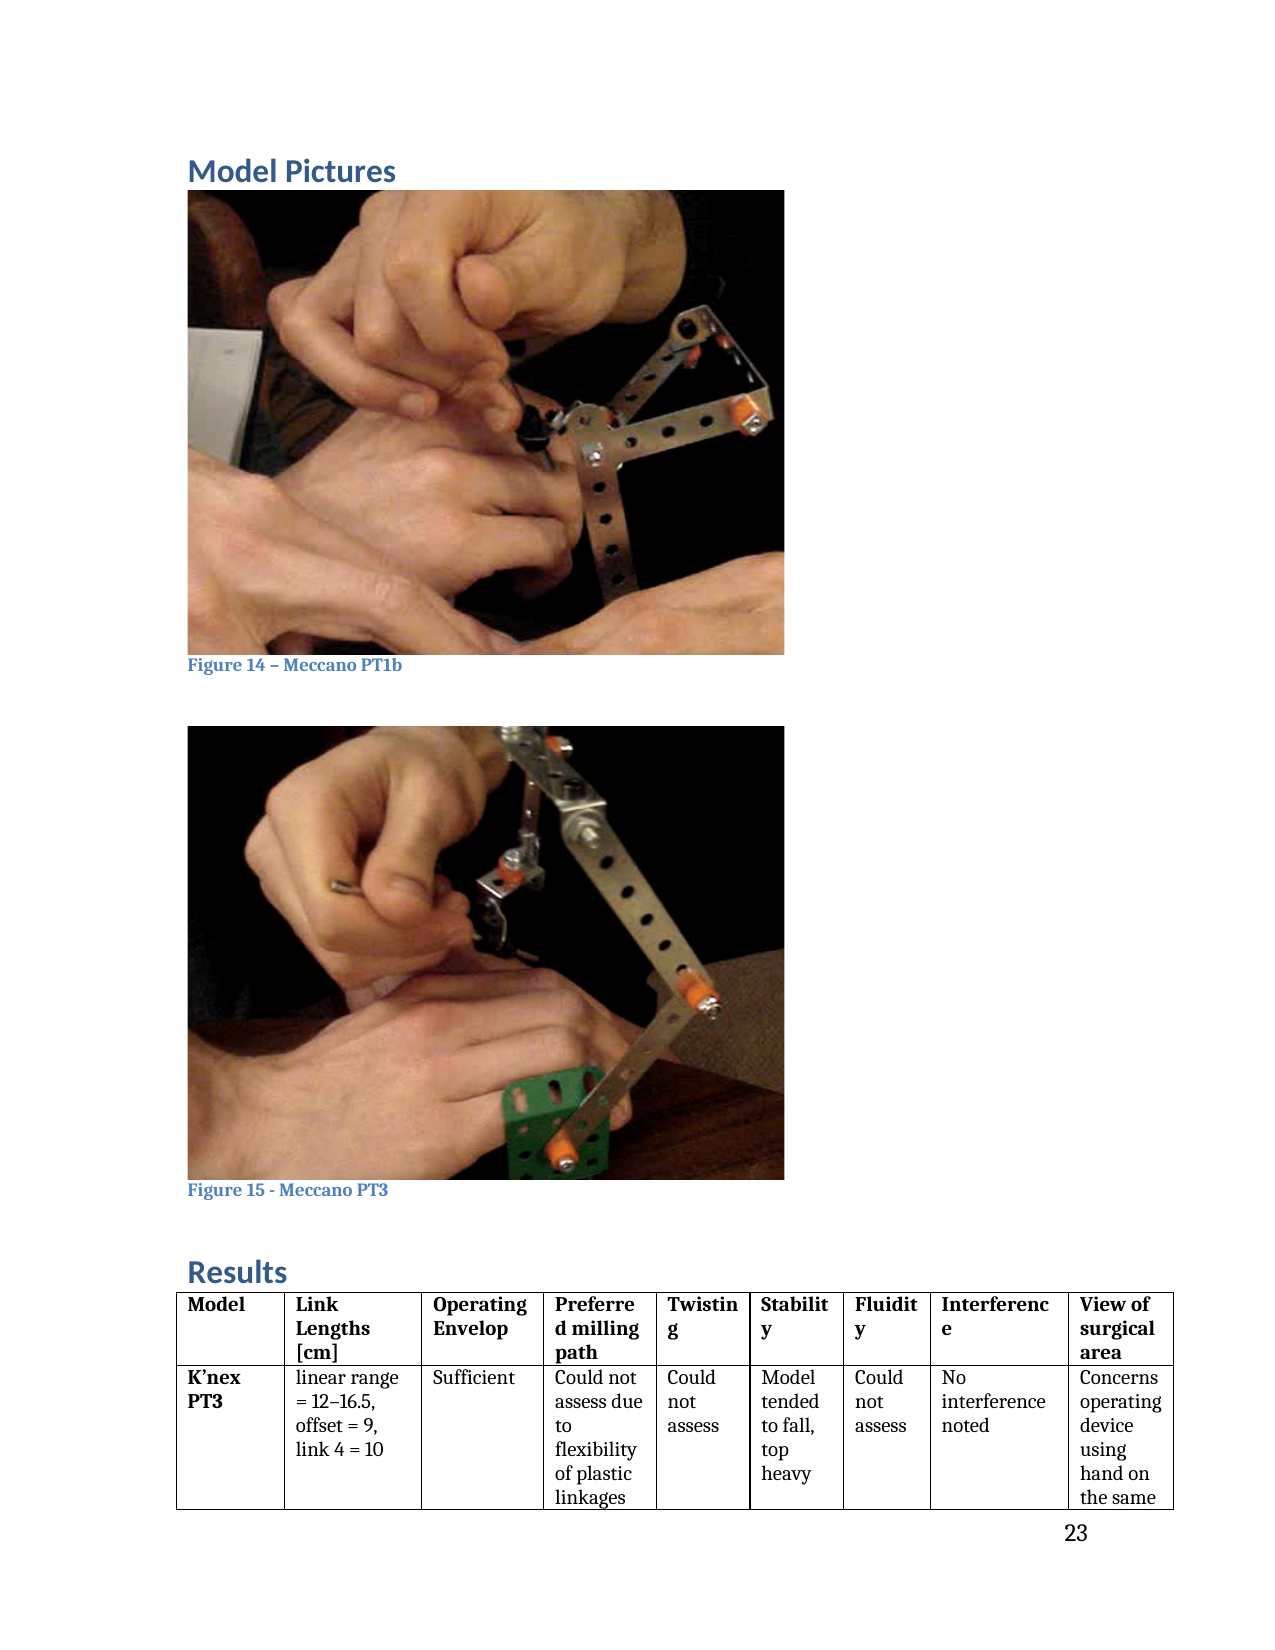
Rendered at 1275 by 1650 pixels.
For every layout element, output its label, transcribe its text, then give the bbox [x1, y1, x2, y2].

table_header Fluidity [844, 1293, 930, 1364]
table_header Operating Envelop [422, 1293, 543, 1364]
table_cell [1069, 1366, 1173, 1509]
table_cell Sufficient [422, 1366, 543, 1509]
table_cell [544, 1366, 656, 1509]
table_header Model [177, 1293, 284, 1364]
table_header Preferred milling path [544, 1293, 656, 1364]
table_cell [285, 1366, 421, 1509]
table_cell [751, 1366, 843, 1509]
picture [187, 190, 785, 655]
table_header Stability [751, 1293, 843, 1364]
picture [187, 726, 785, 1180]
subtitle Model Pictures [187, 150, 1087, 191]
table_header Link Lengths [cm] [285, 1293, 421, 1364]
table_header Interference [931, 1293, 1068, 1364]
table_header Twisting [657, 1293, 749, 1364]
subtitle Results [187, 1251, 1087, 1292]
table_cell Could not assess [657, 1366, 749, 1509]
table_cell Could not assess [844, 1366, 930, 1509]
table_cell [931, 1366, 1068, 1509]
table_cell K’nex PT3 [177, 1366, 284, 1509]
table_header View of surgical area [1069, 1293, 1173, 1364]
